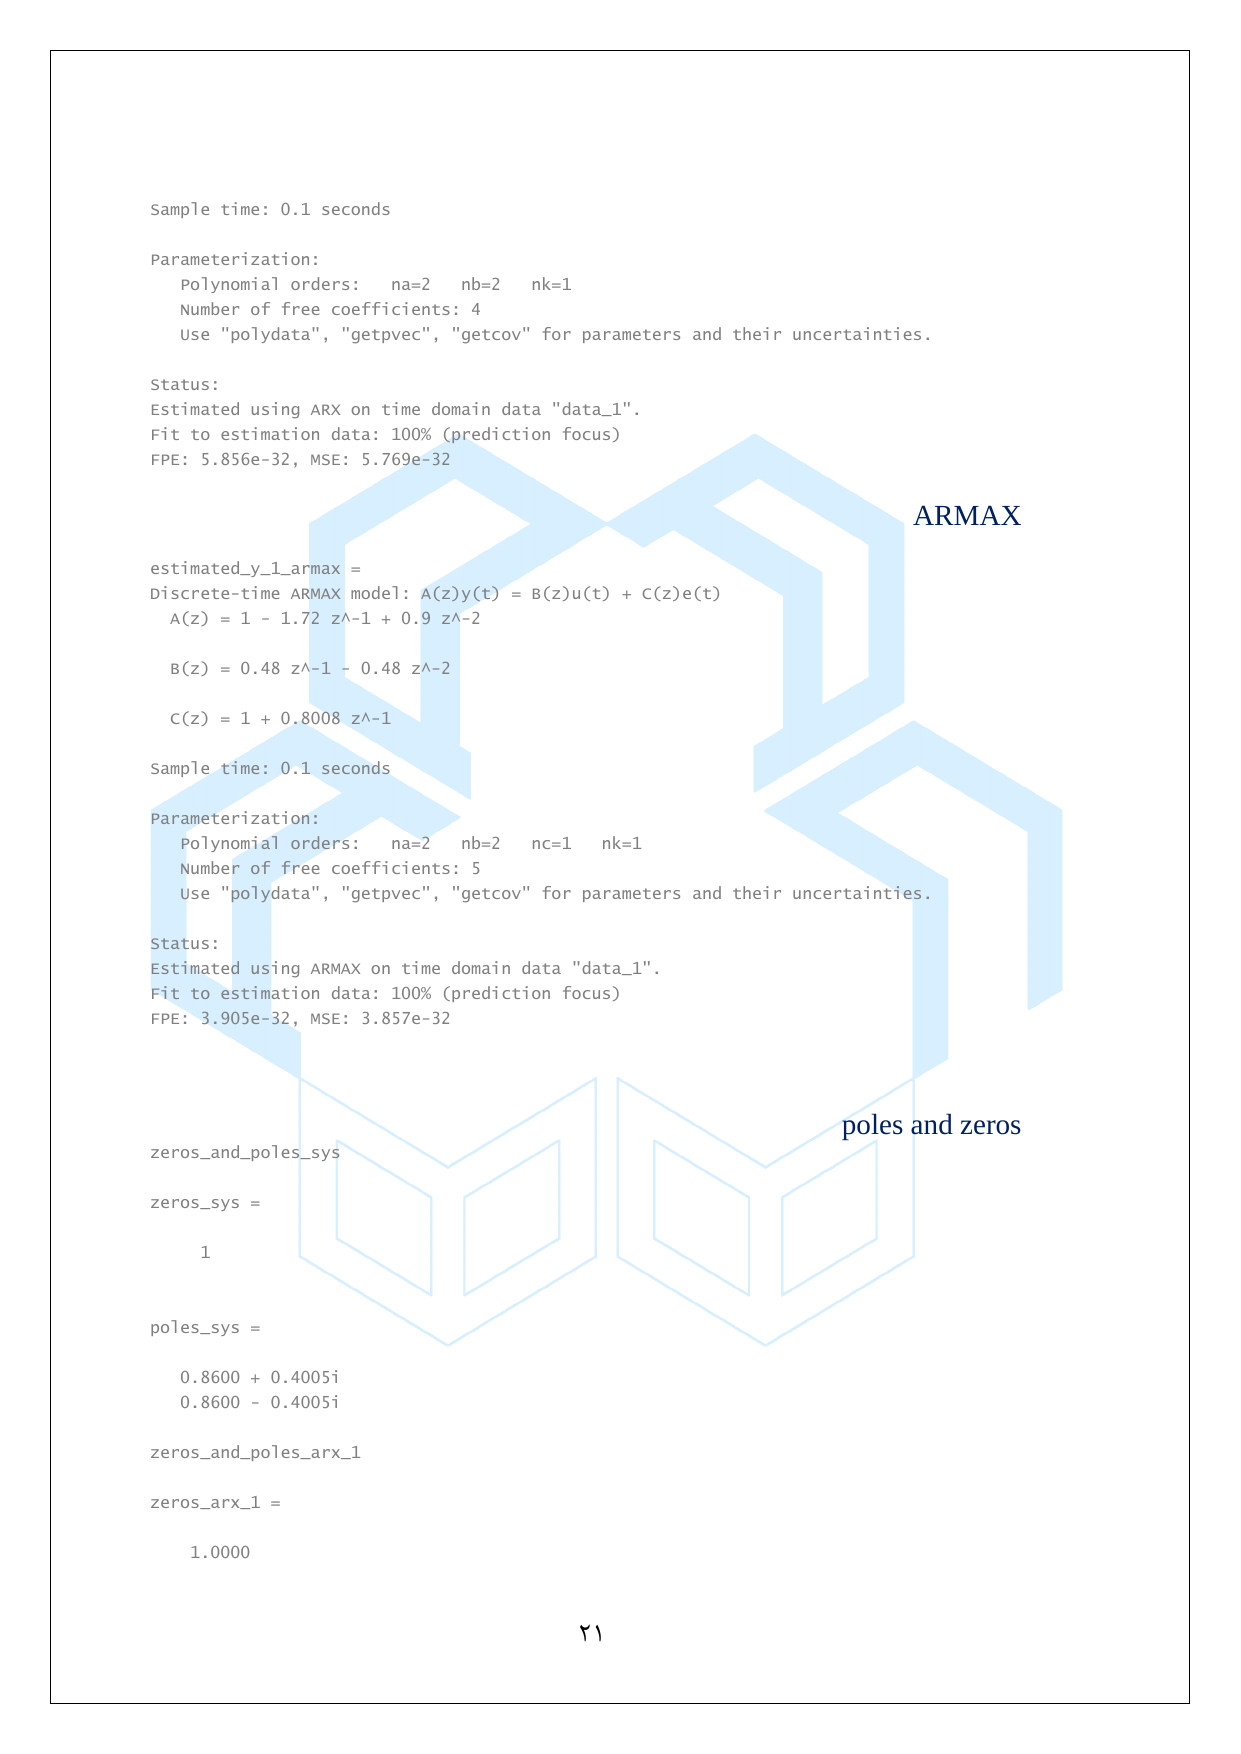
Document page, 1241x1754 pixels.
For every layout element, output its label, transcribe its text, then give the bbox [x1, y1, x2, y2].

text estimated_y_1_armax = Discrete-time ARMAX model: A(z)y(t) = B(z)u(t) + C(z)e(t) A(z) = 1 - 1.72 z^-1 + 0.9 z^-2 B(z) = 0.48 z^-1 - 0.48 z^-2 C(z) = 1 + 0.8008 z^-1 Sample time: 0.1 seconds Parameterization: Polynomial orders: na=2 nb=2 nc=1 nk=1 Number of free coefficients: 5 Use "polydata", "getpvec", "getcov" for parameters and their uncertainties. Status: Estimated using ARMAX on time domain data "data_1". Fit to estimation data: 100% (prediction focus) FPE: 3.905e-32, MSE: 3.857e-32 [150, 537, 1063, 1028]
subtitle ARMAX [150, 498, 1063, 532]
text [150, 1146, 1063, 1587]
subtitle poles and zeros [150, 1107, 1063, 1141]
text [150, 177, 1063, 469]
